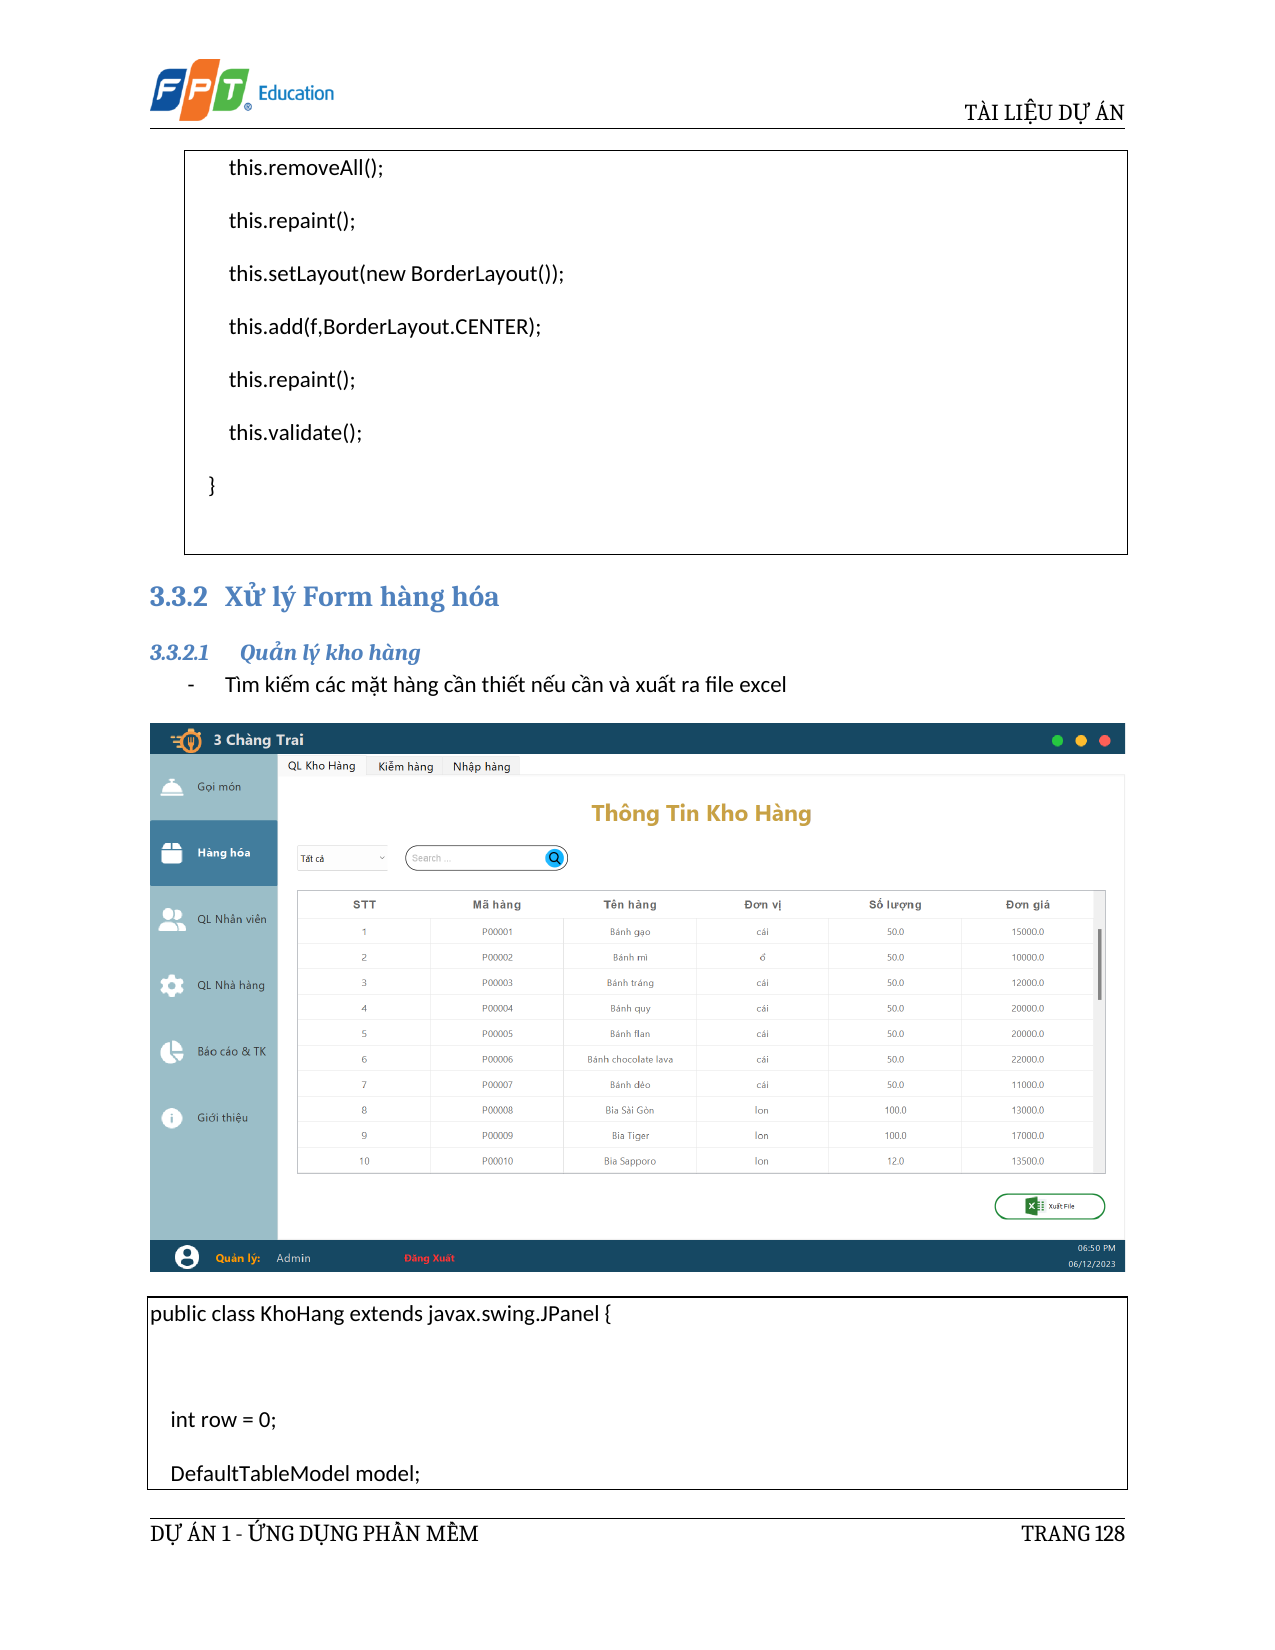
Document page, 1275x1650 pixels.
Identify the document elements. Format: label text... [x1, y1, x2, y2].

text this.removeAll(); [185, 151, 1127, 181]
text this.setLayout(new BorderLayout()); [185, 256, 1127, 287]
text this.add(f,BorderLayout.CENTER); [185, 309, 1127, 340]
picture [150, 59, 336, 121]
subtitle Xử lý Form hàng hóa [150, 580, 1125, 614]
subtitle Quản lý kho hàng [150, 640, 1125, 666]
text this.repaint(); [185, 362, 1127, 393]
list Tìm kiếm các mặt hàng cần thiết nếu cần và xuất ra file excel [187, 670, 1125, 698]
text this.repaint(); [185, 203, 1127, 234]
text this.validate(); [185, 415, 1127, 446]
text DefaultTableModel model; [148, 1456, 1127, 1489]
text } [185, 468, 1127, 499]
text public class KhoHang extends javax.swing.JPanel { [148, 1298, 1127, 1328]
picture [150, 723, 1125, 1272]
text int row = 0; [148, 1402, 1127, 1434]
